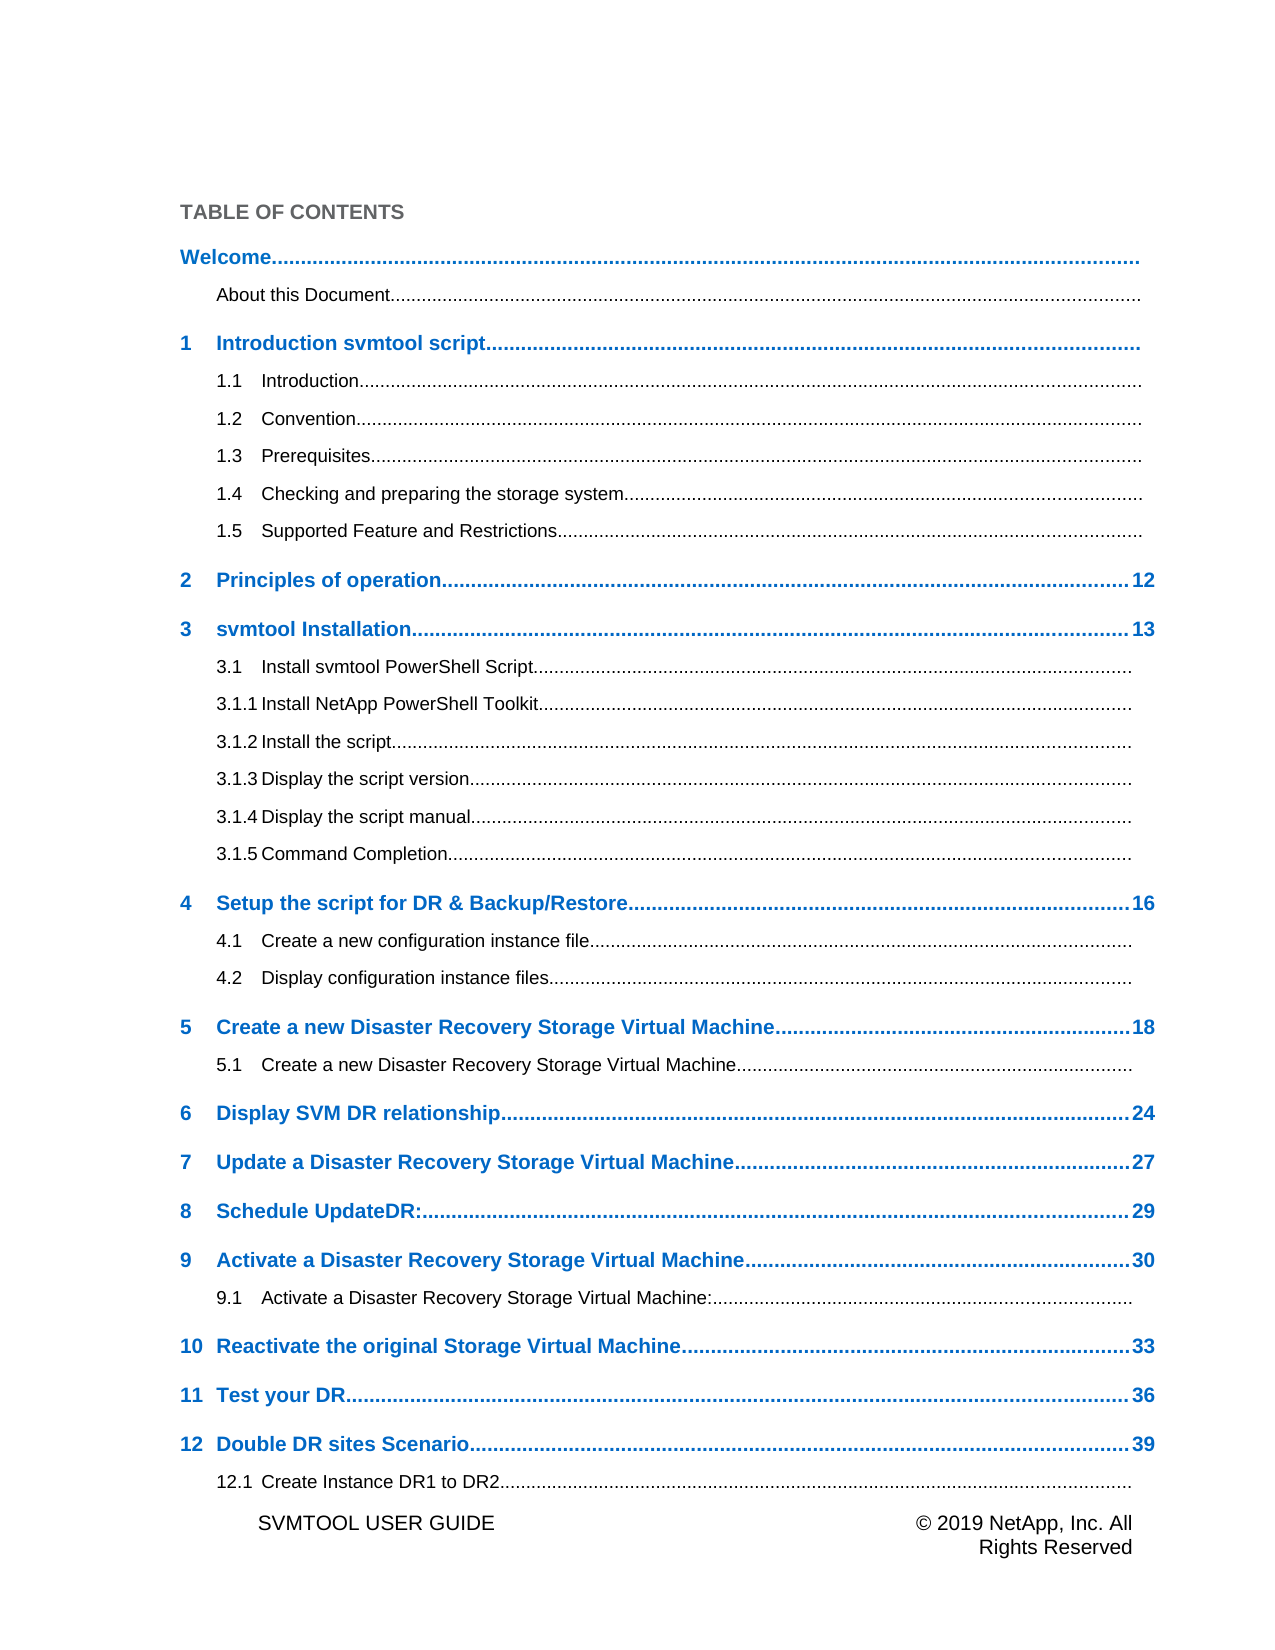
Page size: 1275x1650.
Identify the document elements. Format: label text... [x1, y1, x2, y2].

text 1.1 Introduction 7 [216, 368, 1132, 393]
text 3.1.3 Display the script version 16 [216, 766, 1132, 791]
text 3.1.5 Command Completion 16 [216, 841, 1132, 866]
text Welcome 6 [180, 245, 1132, 269]
text 8 Schedule UpdateDR: 29 [180, 1199, 1132, 1223]
text 1.4 Checking and preparing the storage system 8 [216, 480, 1132, 505]
subtitle TABLE OF CONTENTS [180, 200, 1155, 224]
text 1.3 Prerequisites 8 [216, 443, 1132, 468]
text 3.1 Install svmtool PowerShell Script 13 [216, 653, 1132, 678]
text 6 Display SVM DR relationship 24 [180, 1101, 1132, 1125]
text 1 Introduction svmtool script 7 [180, 331, 1132, 355]
text 4 Setup the script for DR & Backup/Restore 16 [180, 891, 1132, 914]
text 1.5 Supported Feature and Restrictions 9 [216, 518, 1132, 543]
text 11 Test your DR 36 [180, 1383, 1132, 1407]
text 9.1 Activate a Disaster Recovery Storage Virtual Machine: 30 [216, 1284, 1132, 1309]
text 3.1.4 Display the script manual 16 [216, 803, 1132, 828]
text 2 Principles of operation 12 [180, 568, 1132, 592]
text 7 Update a Disaster Recovery Storage Virtual Machine 27 [180, 1150, 1132, 1174]
text 9 Activate a Disaster Recovery Storage Virtual Machine 30 [180, 1248, 1132, 1272]
text 12.1 Create Instance DR1 to DR2 39 [216, 1469, 1132, 1494]
text 4.1 Create a new configuration instance file 16 [216, 927, 1132, 952]
text 5 Create a new Disaster Recovery Storage Virtual Machine 18 [180, 1014, 1132, 1038]
text 1.2 Convention 8 [216, 405, 1132, 430]
text 3 svmtool Installation 13 [180, 617, 1132, 641]
text About this Document 6 [216, 281, 1132, 306]
text 3.1.2 Install the script 16 [216, 728, 1132, 753]
text 5.1 Create a new Disaster Recovery Storage Virtual Machine 19 [216, 1051, 1132, 1076]
text 4.2 Display configuration instance files 16 [216, 964, 1132, 989]
text 10 Reactivate the original Storage Virtual Machine 33 [180, 1334, 1132, 1358]
text 12 Double DR sites Scenario 39 [180, 1432, 1132, 1456]
text 3.1.1 Install NetApp PowerShell Toolkit 14 [216, 691, 1132, 716]
